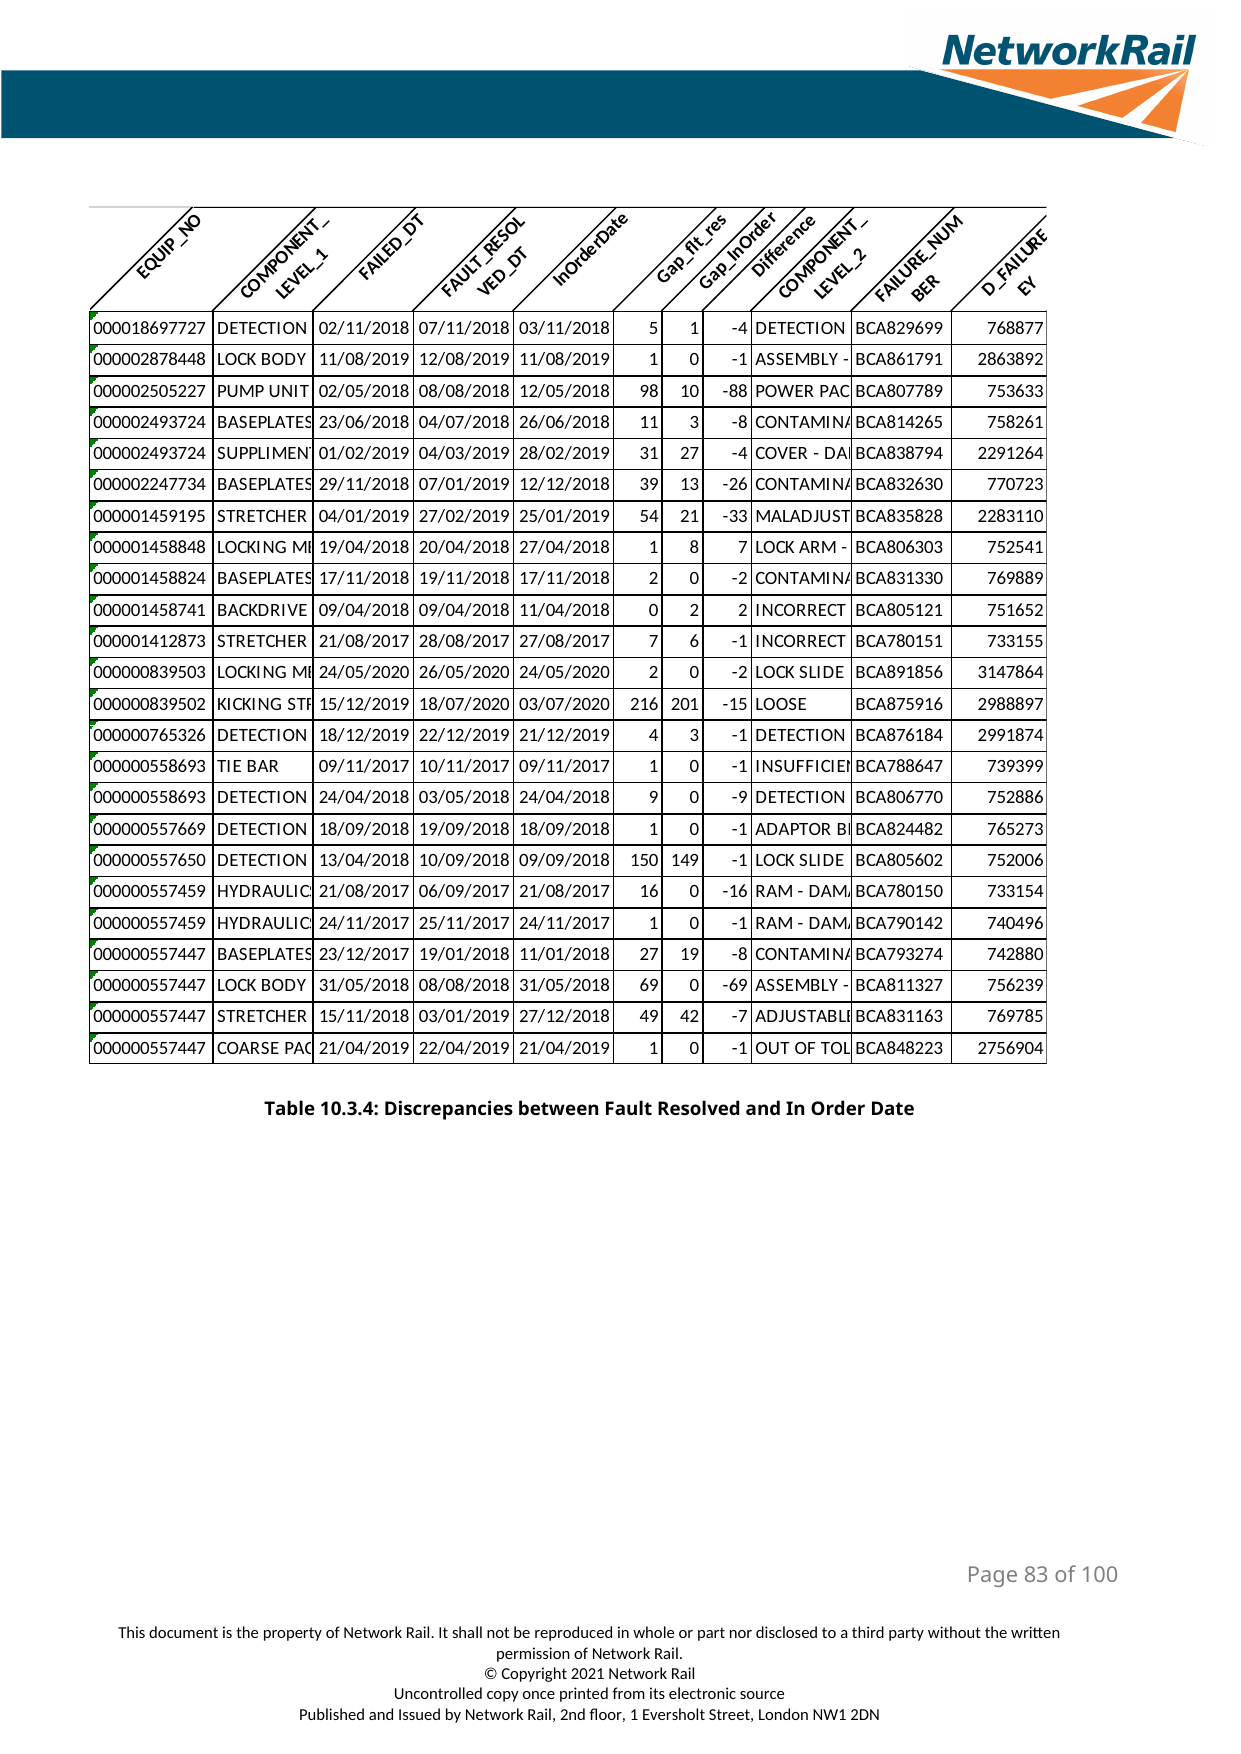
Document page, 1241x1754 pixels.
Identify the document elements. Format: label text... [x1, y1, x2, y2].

text Table 10.3.4: Discrepancies between Fault Resolved and In Order Date [89, 1096, 1090, 1121]
